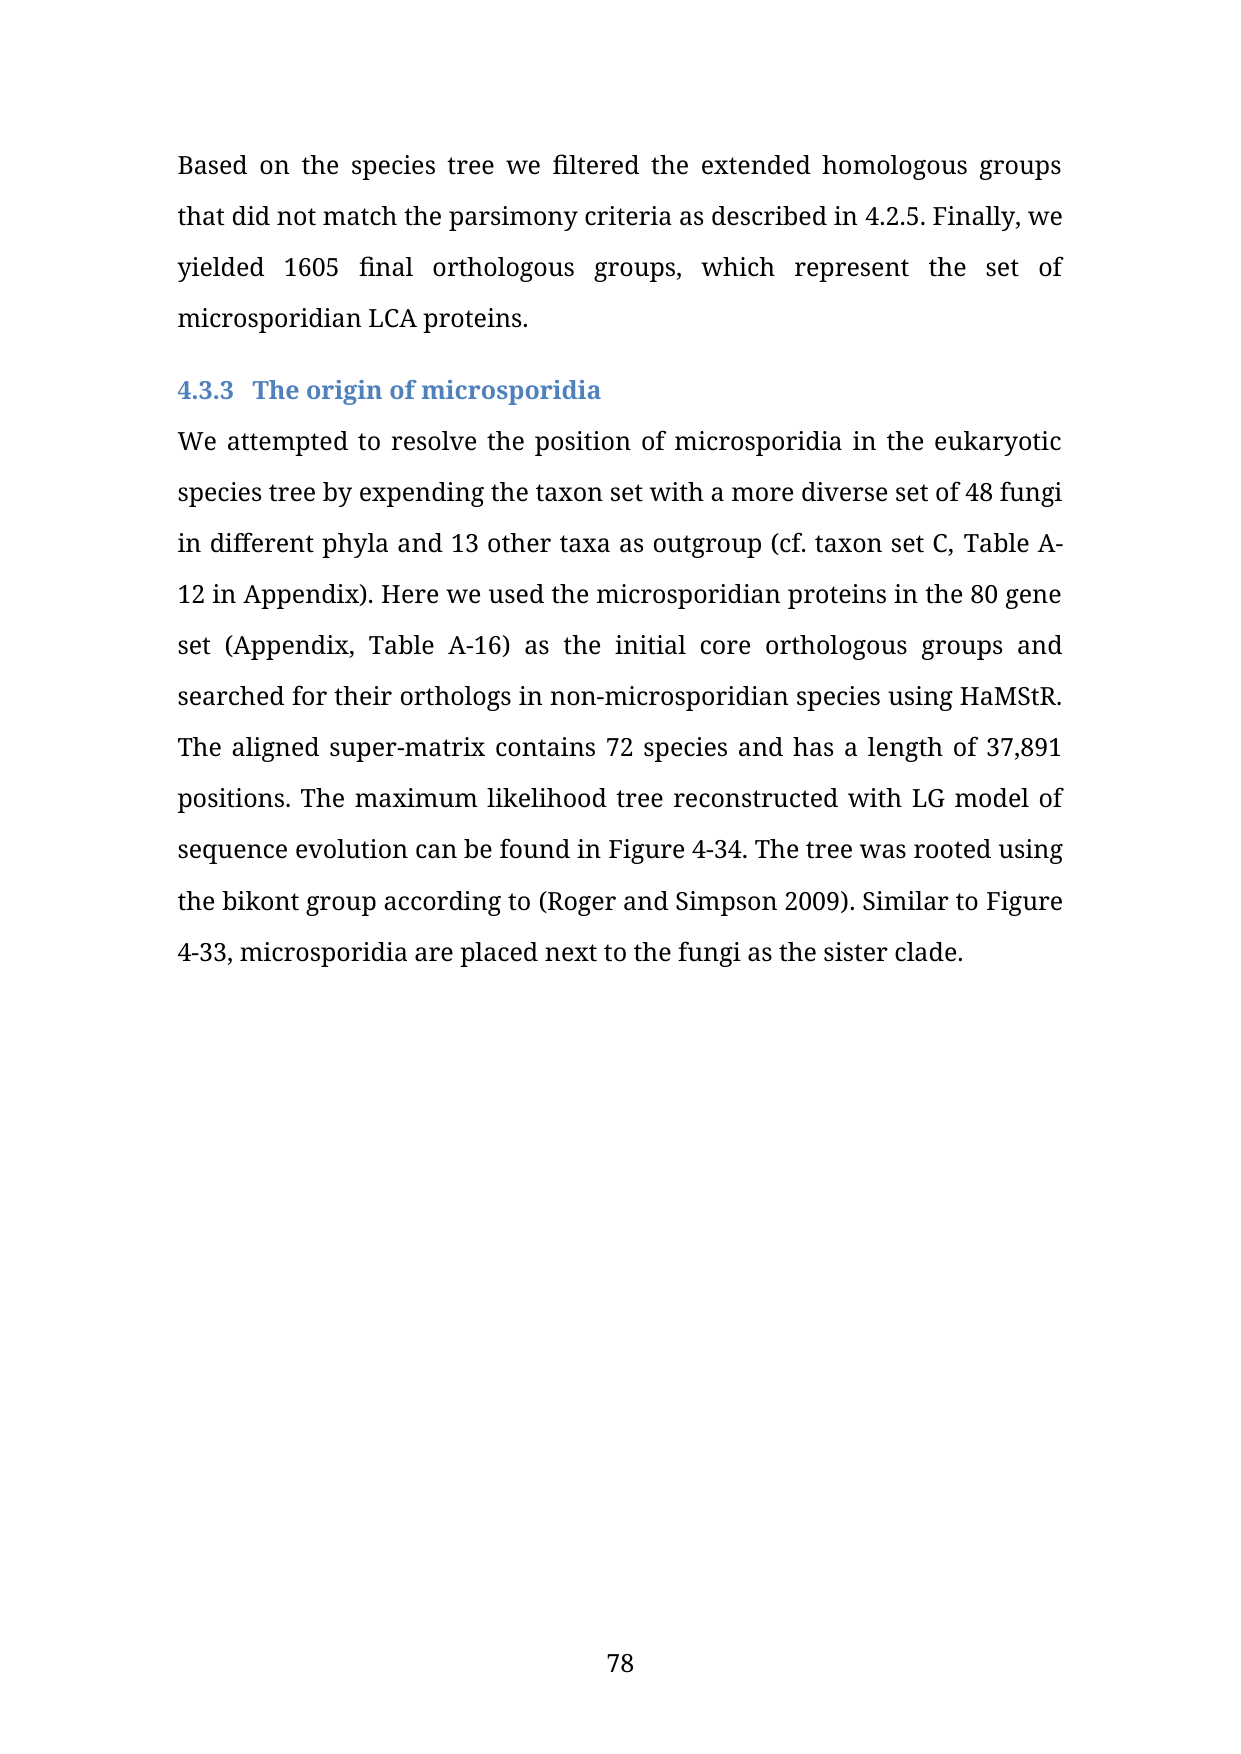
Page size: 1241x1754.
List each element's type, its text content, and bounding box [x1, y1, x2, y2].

text Based on the species tree we filtered the extended homologous groups that did not match the parsimony criteria as described in 4.2.5. Finally, we yielded 1605 final orthologous groups, which represent the set of microsporidian LCA proteins. [177, 148, 1063, 335]
subtitle The origin of microsporidia [177, 373, 1063, 407]
